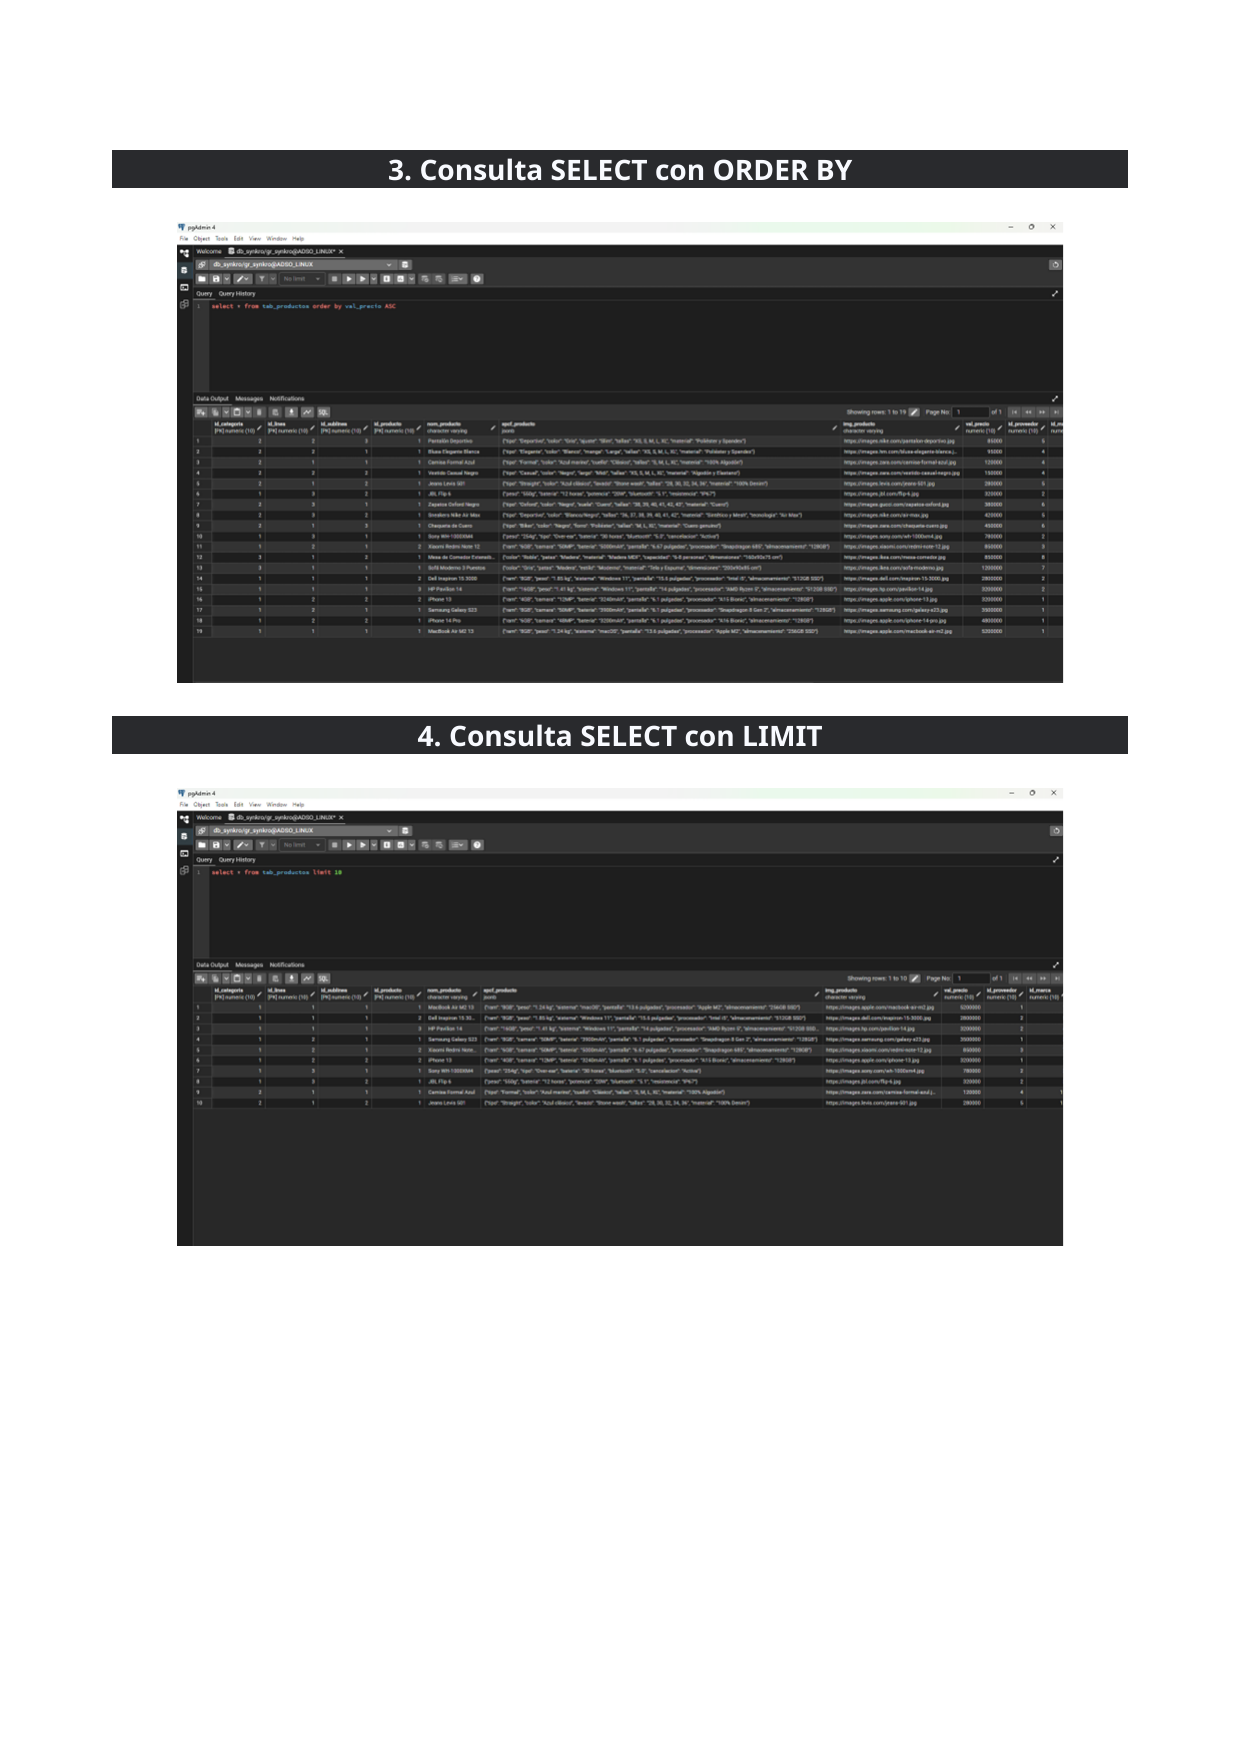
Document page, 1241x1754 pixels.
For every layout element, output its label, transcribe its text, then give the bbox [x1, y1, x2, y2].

subtitle 4. Consulta SELECT con LIMIT [112, 716, 1128, 754]
subtitle 3. Consulta SELECT con ORDER BY [112, 150, 1128, 188]
